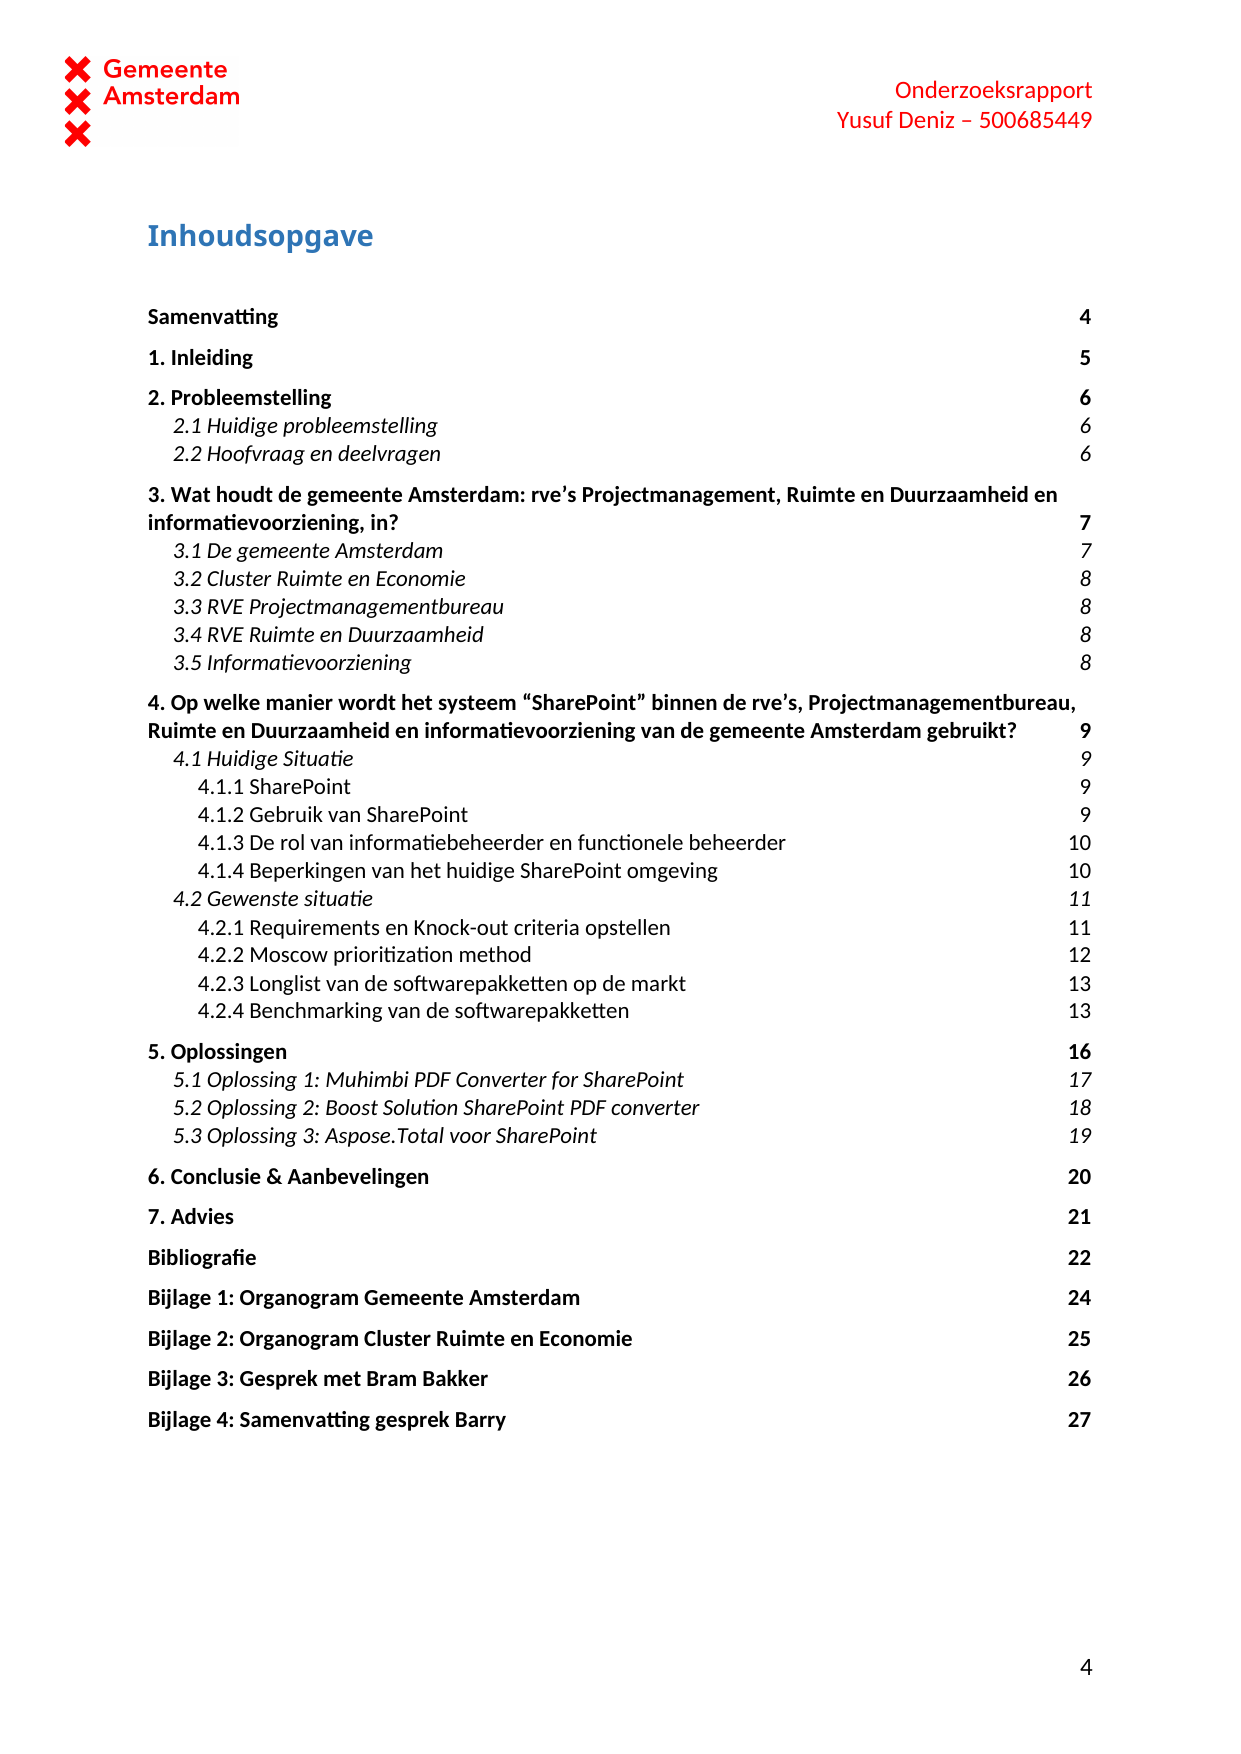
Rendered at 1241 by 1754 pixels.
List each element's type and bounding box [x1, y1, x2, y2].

picture [64, 56, 239, 147]
